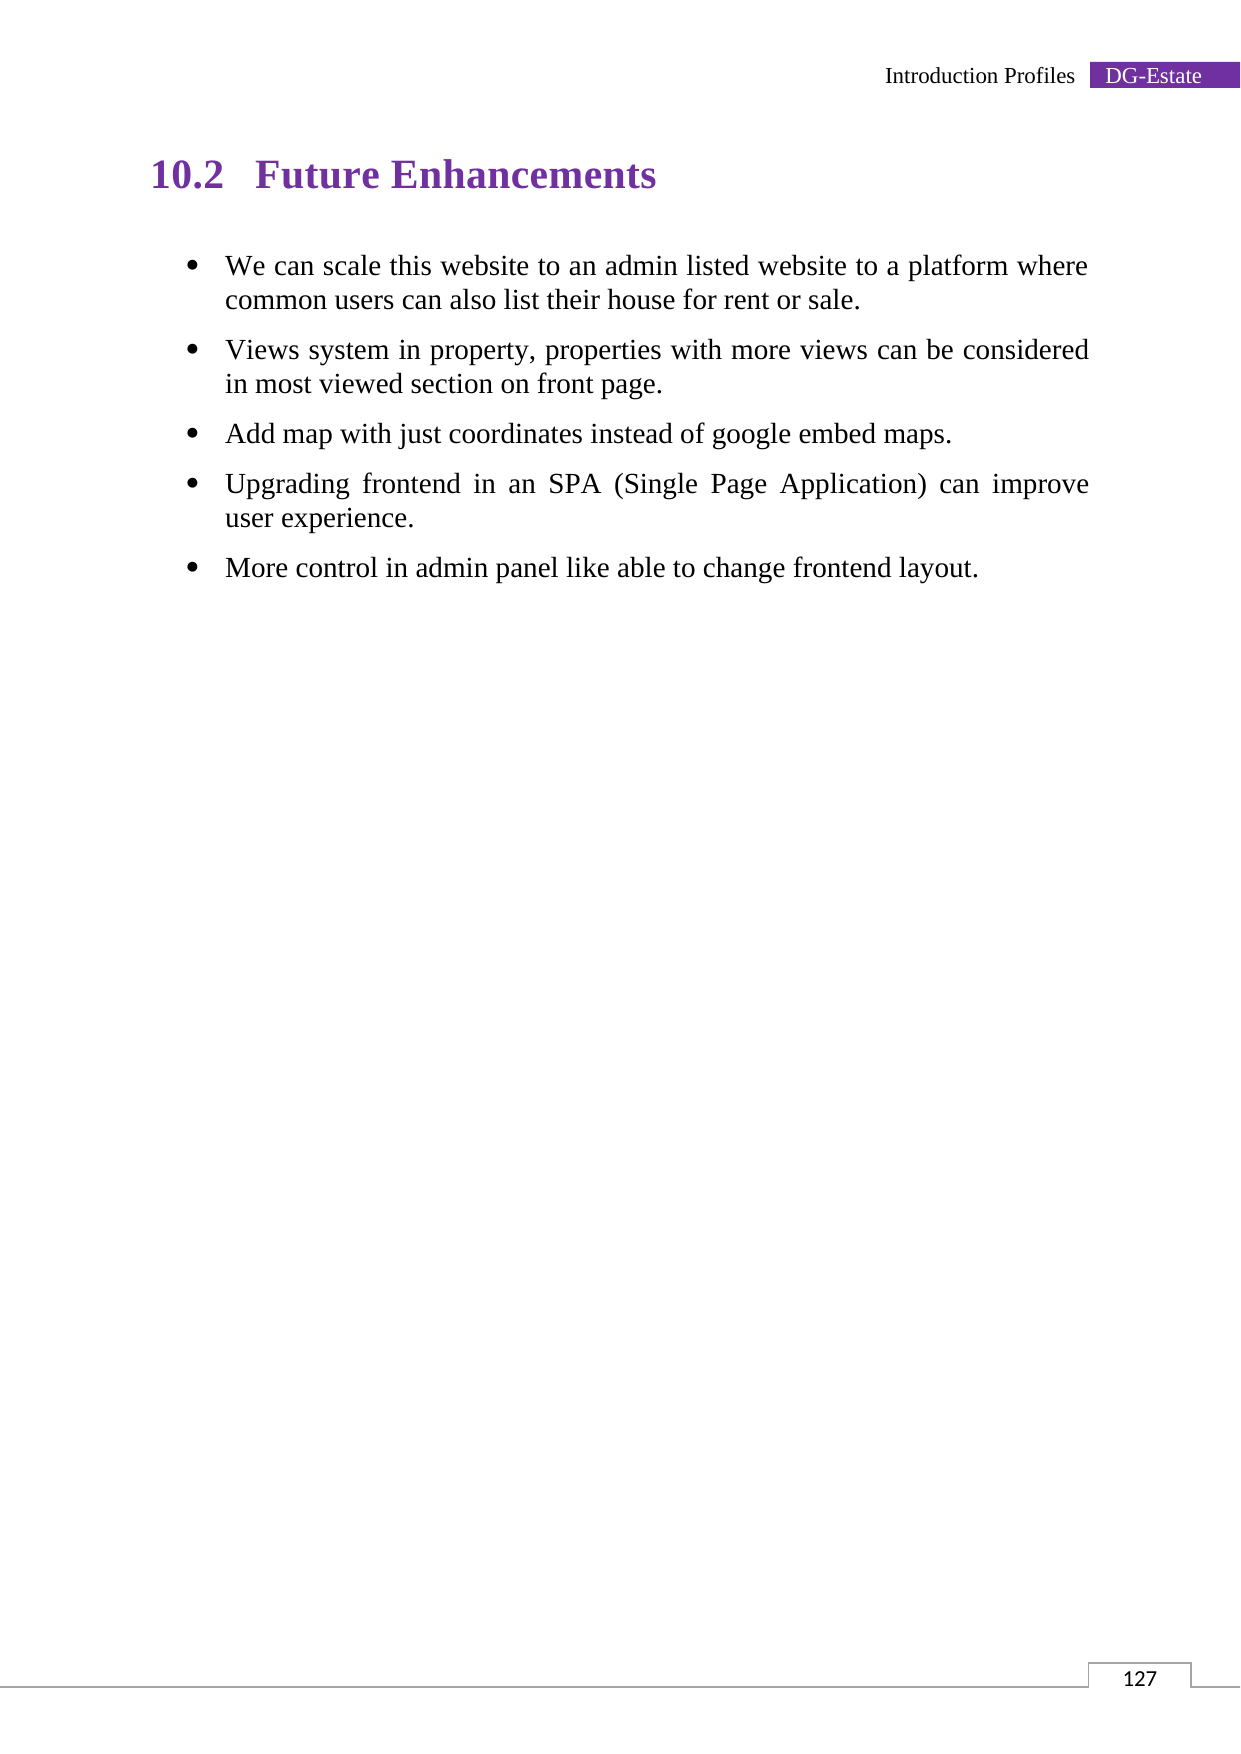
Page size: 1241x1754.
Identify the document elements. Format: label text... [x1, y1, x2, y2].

list More control in admin panel like able to change frontend layout. [187, 550, 1090, 584]
subtitle Future Enhancements [150, 150, 1090, 198]
list Upgrading frontend in an SPA (Single Page Application) can improve user experience. [187, 467, 1090, 534]
list We can scale this website to an admin listed website to a platform where common users can also list their house for rent or sale. [187, 248, 1090, 316]
list Add map with just coordinates instead of google embed maps. [187, 416, 1090, 450]
list Views system in property, properties with more views can be considered in most viewed section on front page. [187, 332, 1090, 399]
